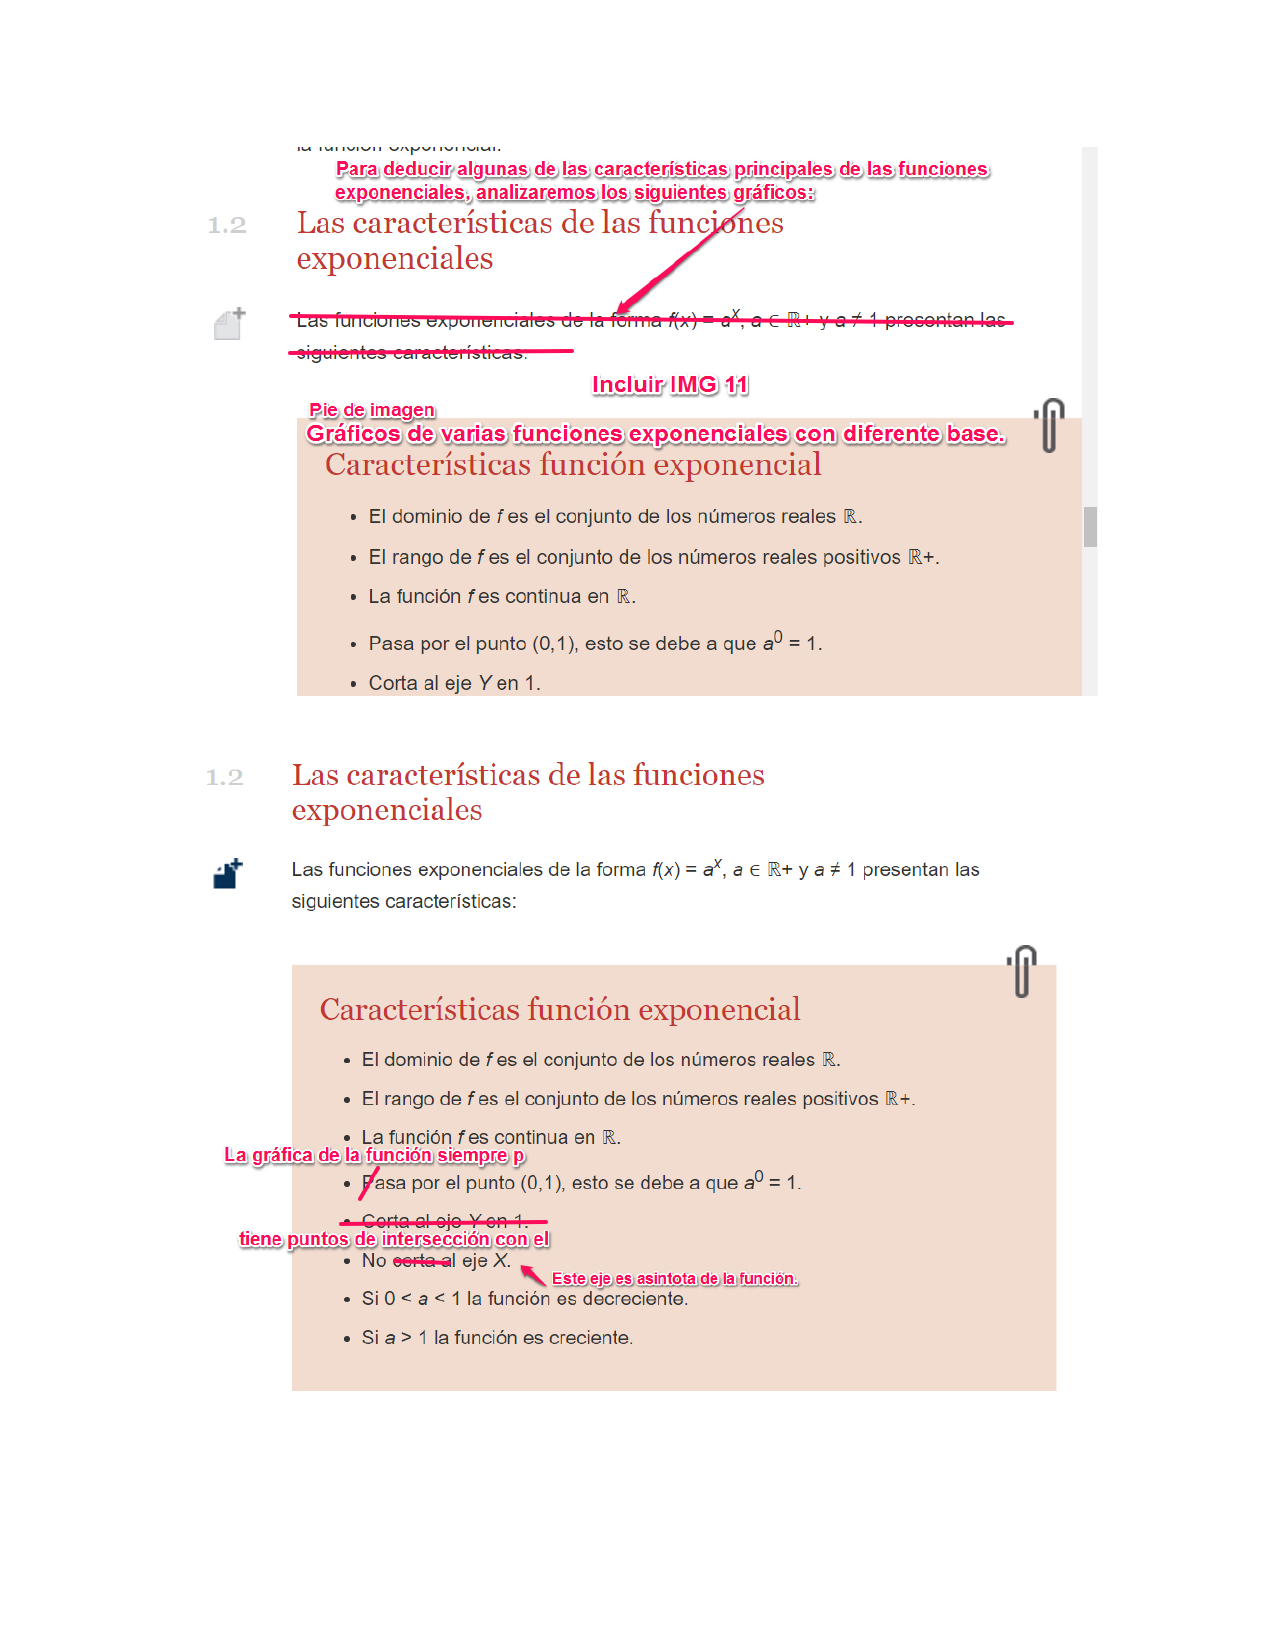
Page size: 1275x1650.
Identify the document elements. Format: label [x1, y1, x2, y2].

picture [177, 714, 1098, 1398]
picture [177, 147, 1098, 696]
